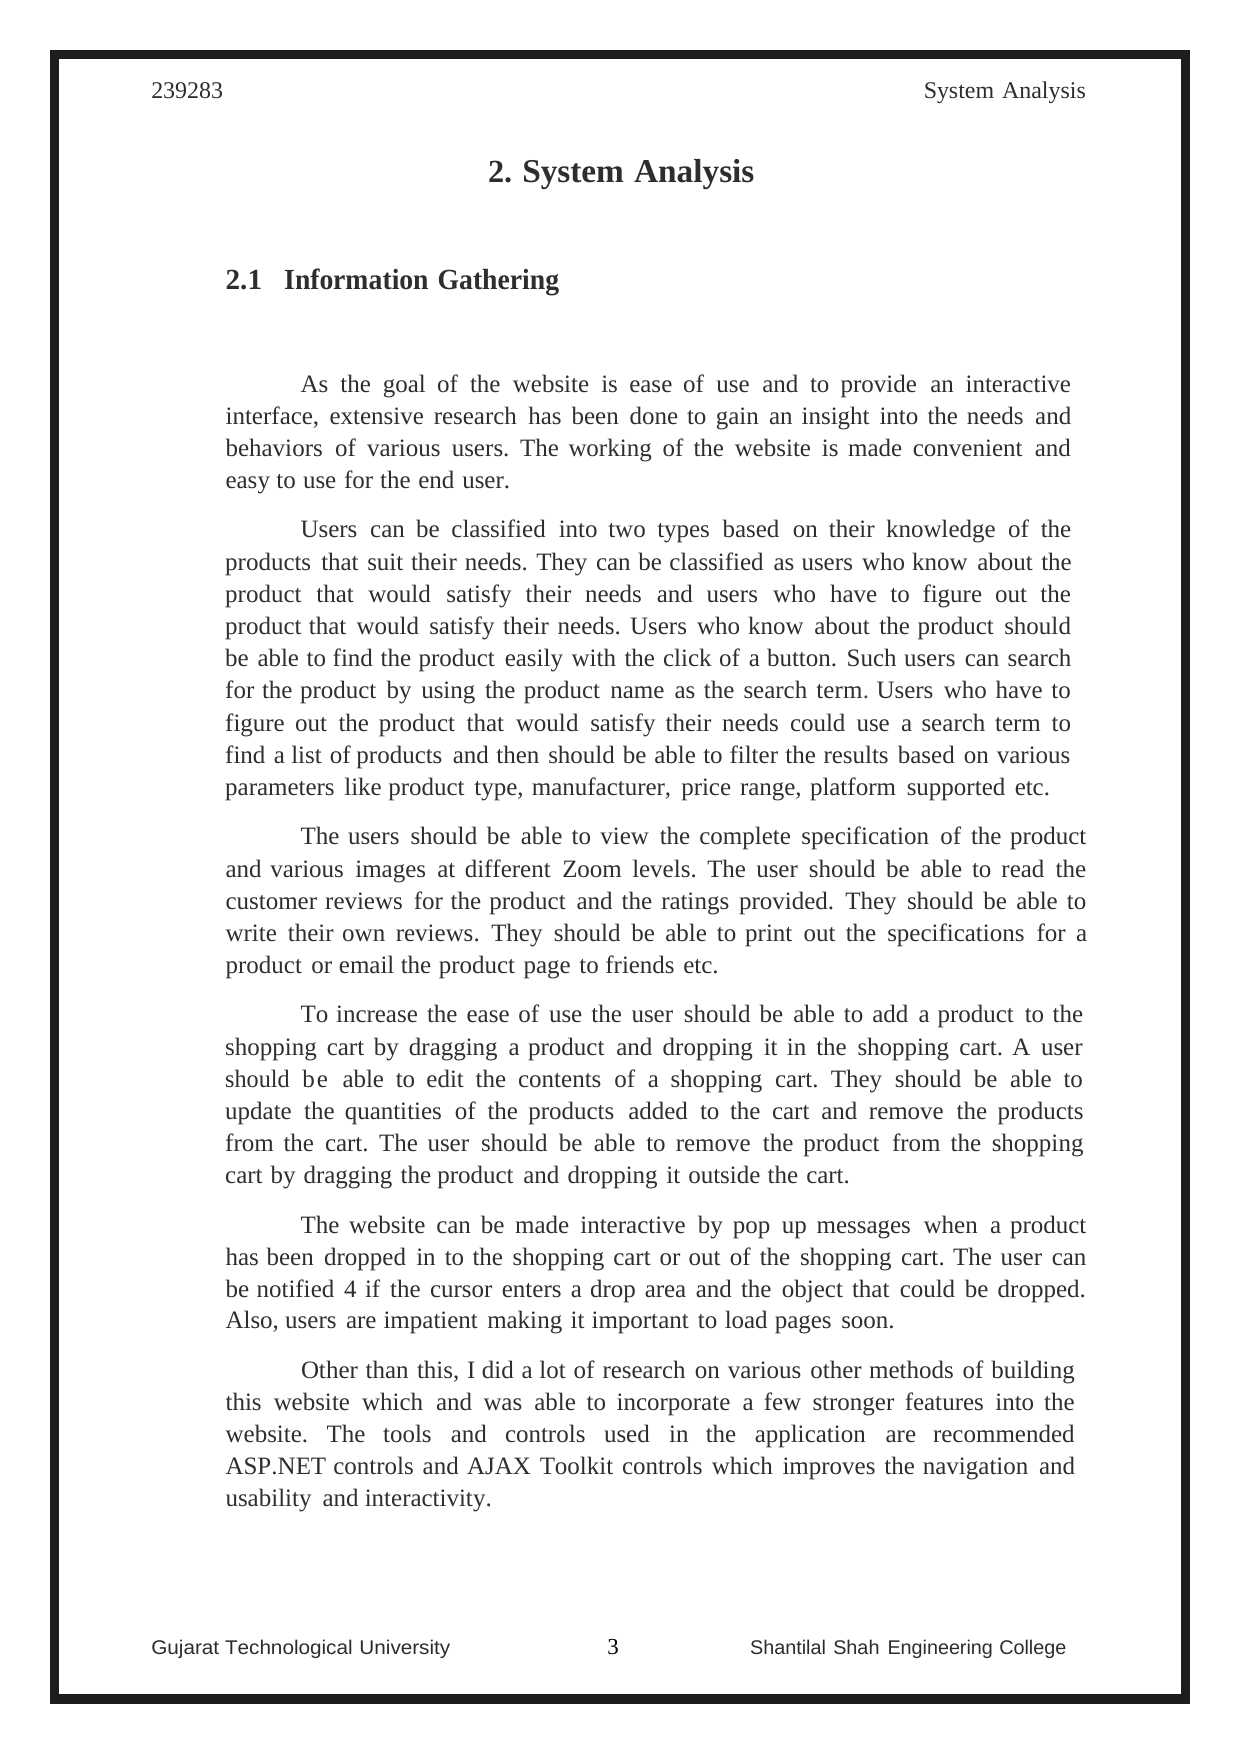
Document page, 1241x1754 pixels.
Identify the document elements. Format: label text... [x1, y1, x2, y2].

text As the goal of the website is ease of use and to provide an interactive interface, extensive research has been done to gain an insight into the needs and behaviors of various users. The working of the website is made convenient and easy to use for the end user. [225, 369, 1071, 494]
subtitle Information Gathering [225, 262, 1101, 296]
text Users can be classified into two types based on their knowledge of the products that suit their needs. They can be classified as users who know about the product that would satisfy their needs and users who have to figure out the product that would satisfy their needs. Users who know about the product should be able to find the product easily with the click of a button. Such users can search for the product by using the product name as the search term. Users who have to figure out the product that would satisfy their needs could use a search term to find a list of products and then should be able to filter the results based on various parameters like product type, manufacturer, price range, platform supported etc. [225, 514, 1071, 801]
text Other than this, I did a lot of research on various other methods of building this website which and was able to incorporate a few stronger features into the website. The tools and controls used in the application are recommended ASP.NET controls and AJAX Toolkit controls which improves the navigation and usability and interactivity. [225, 1355, 1075, 1512]
text To increase the ease of use the user should be able to add a product to the shopping cart by dragging a product and dropping it in the shopping cart. A user should be able to edit the contents of a shopping cart. They should be able to update the quantities of the products added to the cart and remove the products from the cart. The user should be able to remove the product from the shopping cart by dragging the product and dropping it outside the cart. [225, 999, 1083, 1189]
subtitle System Analysis [488, 152, 1101, 190]
text The website can be made interactive by pop up messages when a product has been dropped in to the shopping cart or out of the shopping cart. The user can be notified 4 if the cursor enters a drop area and the object that could be dropped. Also, users are impatient making it important to load pages soon. [225, 1210, 1087, 1334]
text The users should be able to view the complete specification of the product and various images at different Zoom levels. The user should be able to read the customer reviews for the product and the ratings provided. They should be able to write their own reviews. They should be able to print out the specifications for a product or email the product page to friends etc. [225, 821, 1087, 979]
